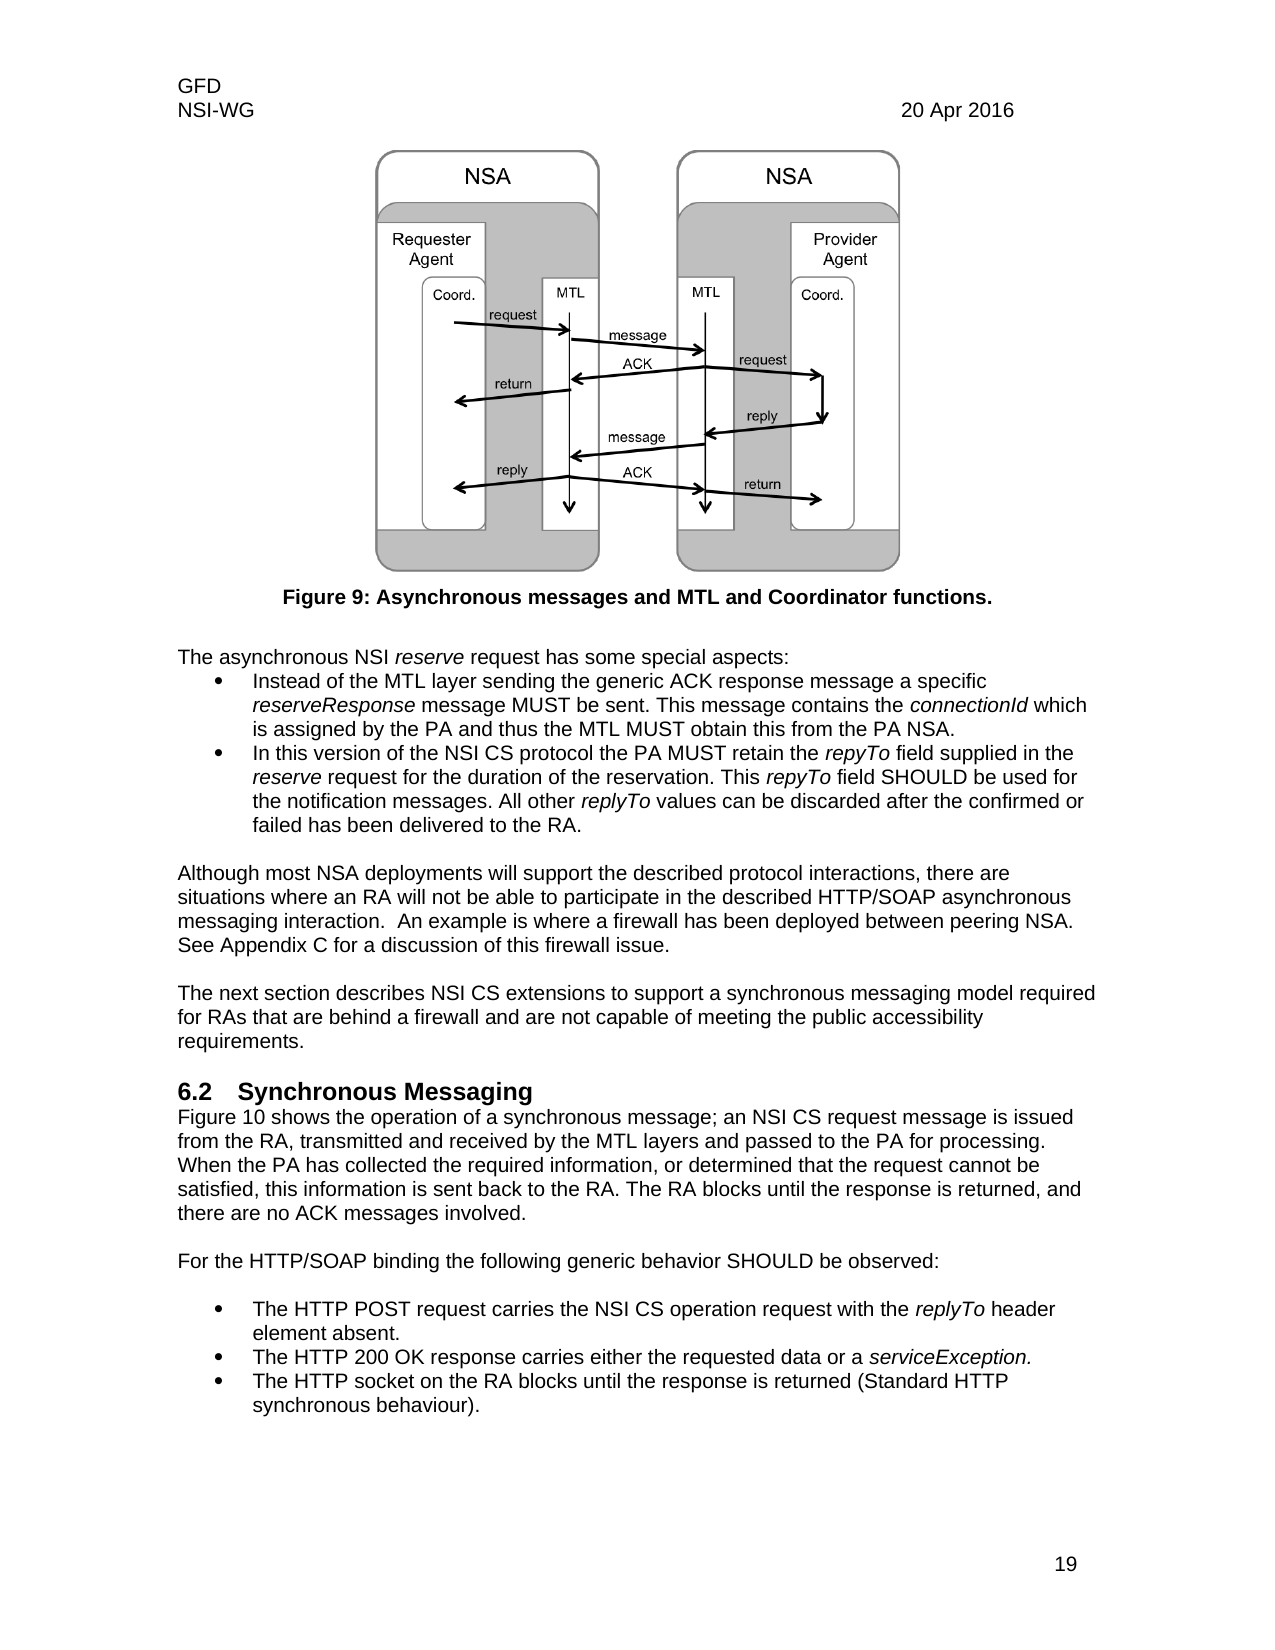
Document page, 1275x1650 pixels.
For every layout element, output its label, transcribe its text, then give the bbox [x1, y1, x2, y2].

list The HTTP POST request carries the NSI CS operation request with the replyTo header element absent. [215, 1297, 1098, 1345]
list The HTTP socket on the RA blocks until the response is returned (Standard HTTP synchronous behaviour). [215, 1369, 1098, 1417]
list The HTTP 200 OK response carries either the requested data or a serviceException. [215, 1345, 1098, 1369]
text The asynchronous NSI reserve request has some special aspects: [177, 645, 1098, 669]
text For the HTTP/SOAP binding the following generic behavior SHOULD be observed: [177, 1249, 1098, 1273]
text The next section describes NSI CS extensions to support a synchronous messaging model required for RAs that are behind a firewall and are not capable of meeting the public accessibility requirements. [177, 981, 1098, 1052]
list Instead of the MTL layer sending the generic ACK response message a specific reserveResponse message MUST be sent. This message contains the connectionId which is assigned by the PA and thus the MTL MUST obtain this from the PA NSA. [215, 669, 1098, 741]
text Figure 9: Asynchronous messages and MTL and Coordinator functions. [177, 584, 1098, 608]
text Figure 10 shows the operation of a synchronous message; an NSI CS request message is issued from the RA, transmitted and received by the MTL layers and passed to the PA for processing. When the PA has collected the required information, or determined that the request cannot be satisfied, this information is sent back to the RA. The RA blocks until the response is returned, and there are no ACK messages involved. [177, 1105, 1098, 1225]
list In this version of the NSI CS protocol the PA MUST retain the repyTo field supplied in the reserve request for the duration of the reservation. This repyTo field SHOULD be used for the notification messages. All other replyTo values can be discarded after the confirmed or failed has been delivered to the RA. [215, 741, 1098, 837]
picture [375, 150, 901, 572]
subtitle Synchronous Messaging [177, 1076, 1098, 1105]
text Although most NSA deployments will support the described protocol interactions, there are situations where an RA will not be able to participate in the described HTTP/SOAP asynchronous messaging interaction. An example is where a firewall has been deployed between peering NSA. See Appendix C for a discussion of this firewall issue. [177, 861, 1098, 957]
